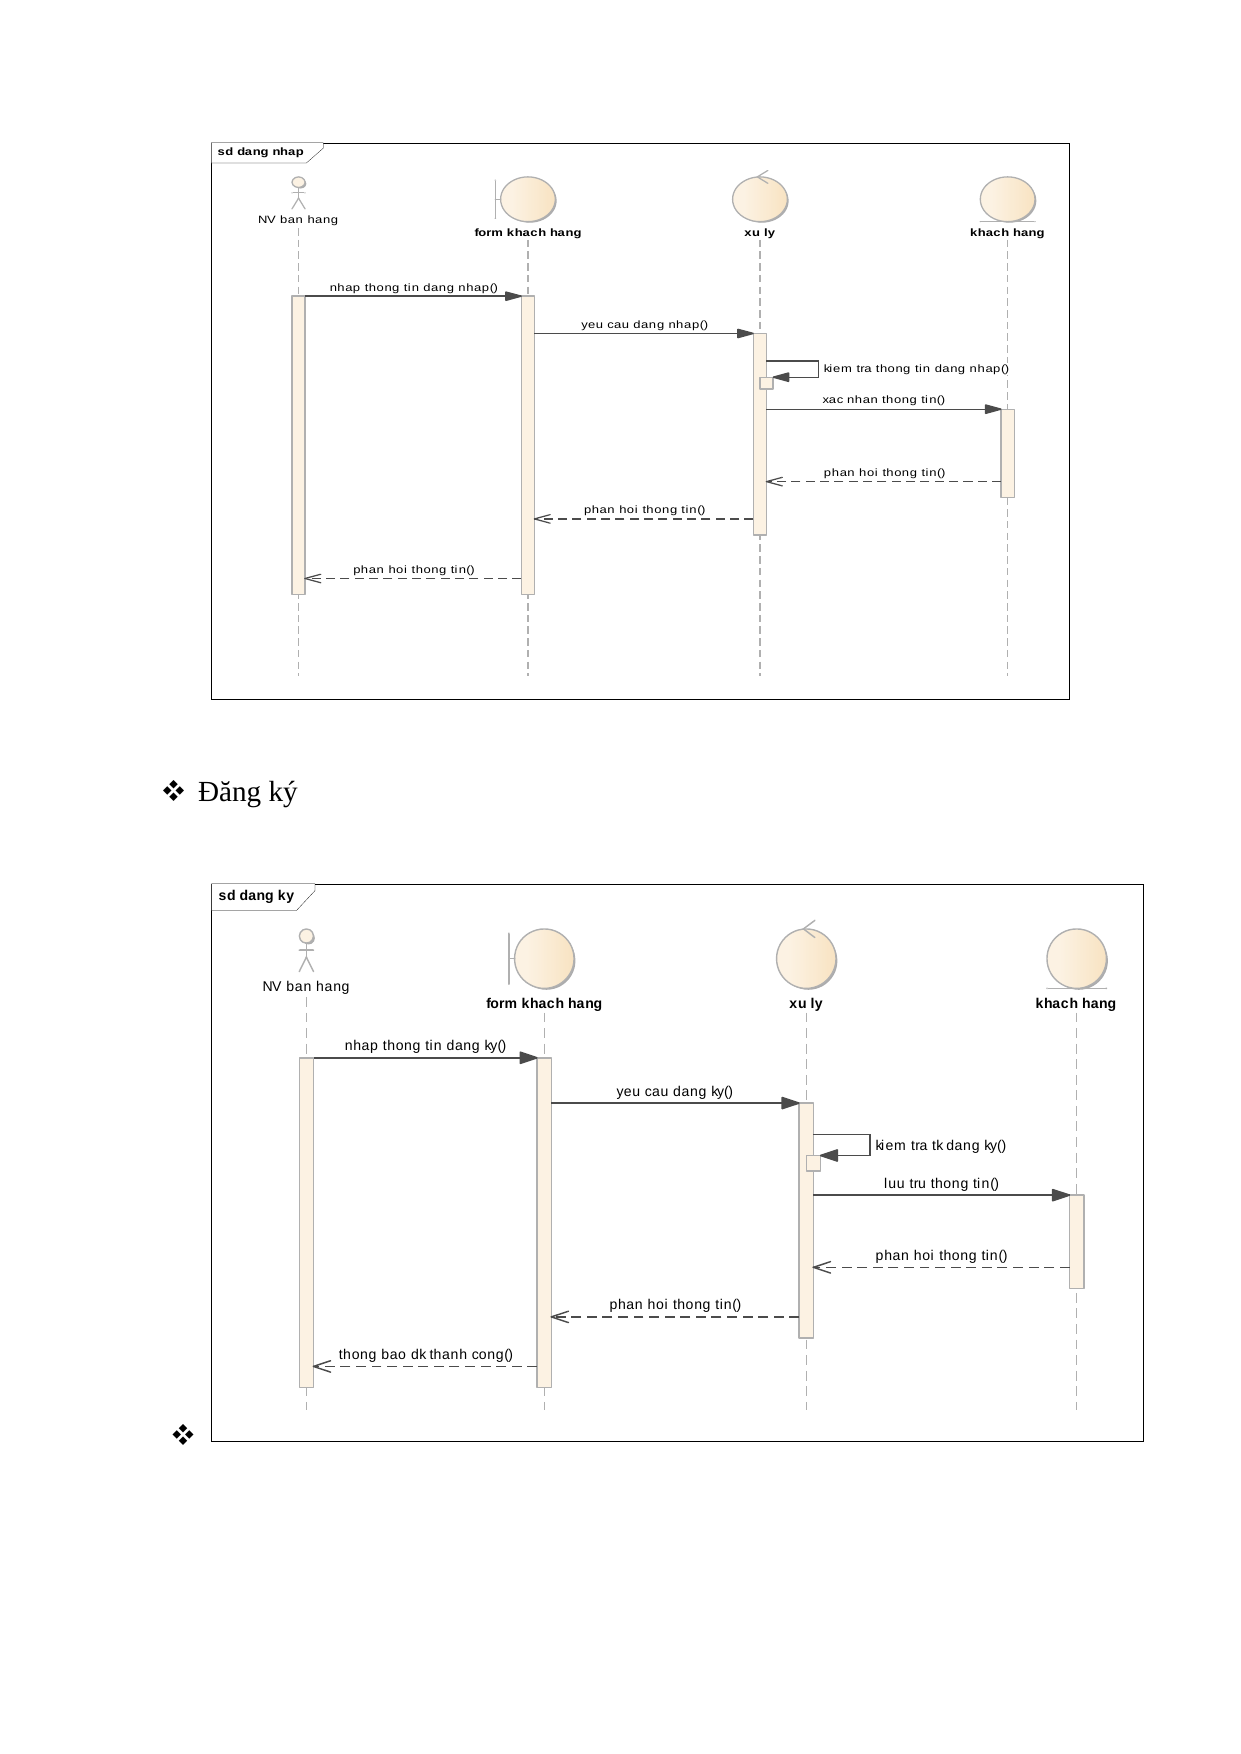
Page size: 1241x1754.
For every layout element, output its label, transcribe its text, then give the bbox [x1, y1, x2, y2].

list Đăng ký [160, 774, 1236, 807]
